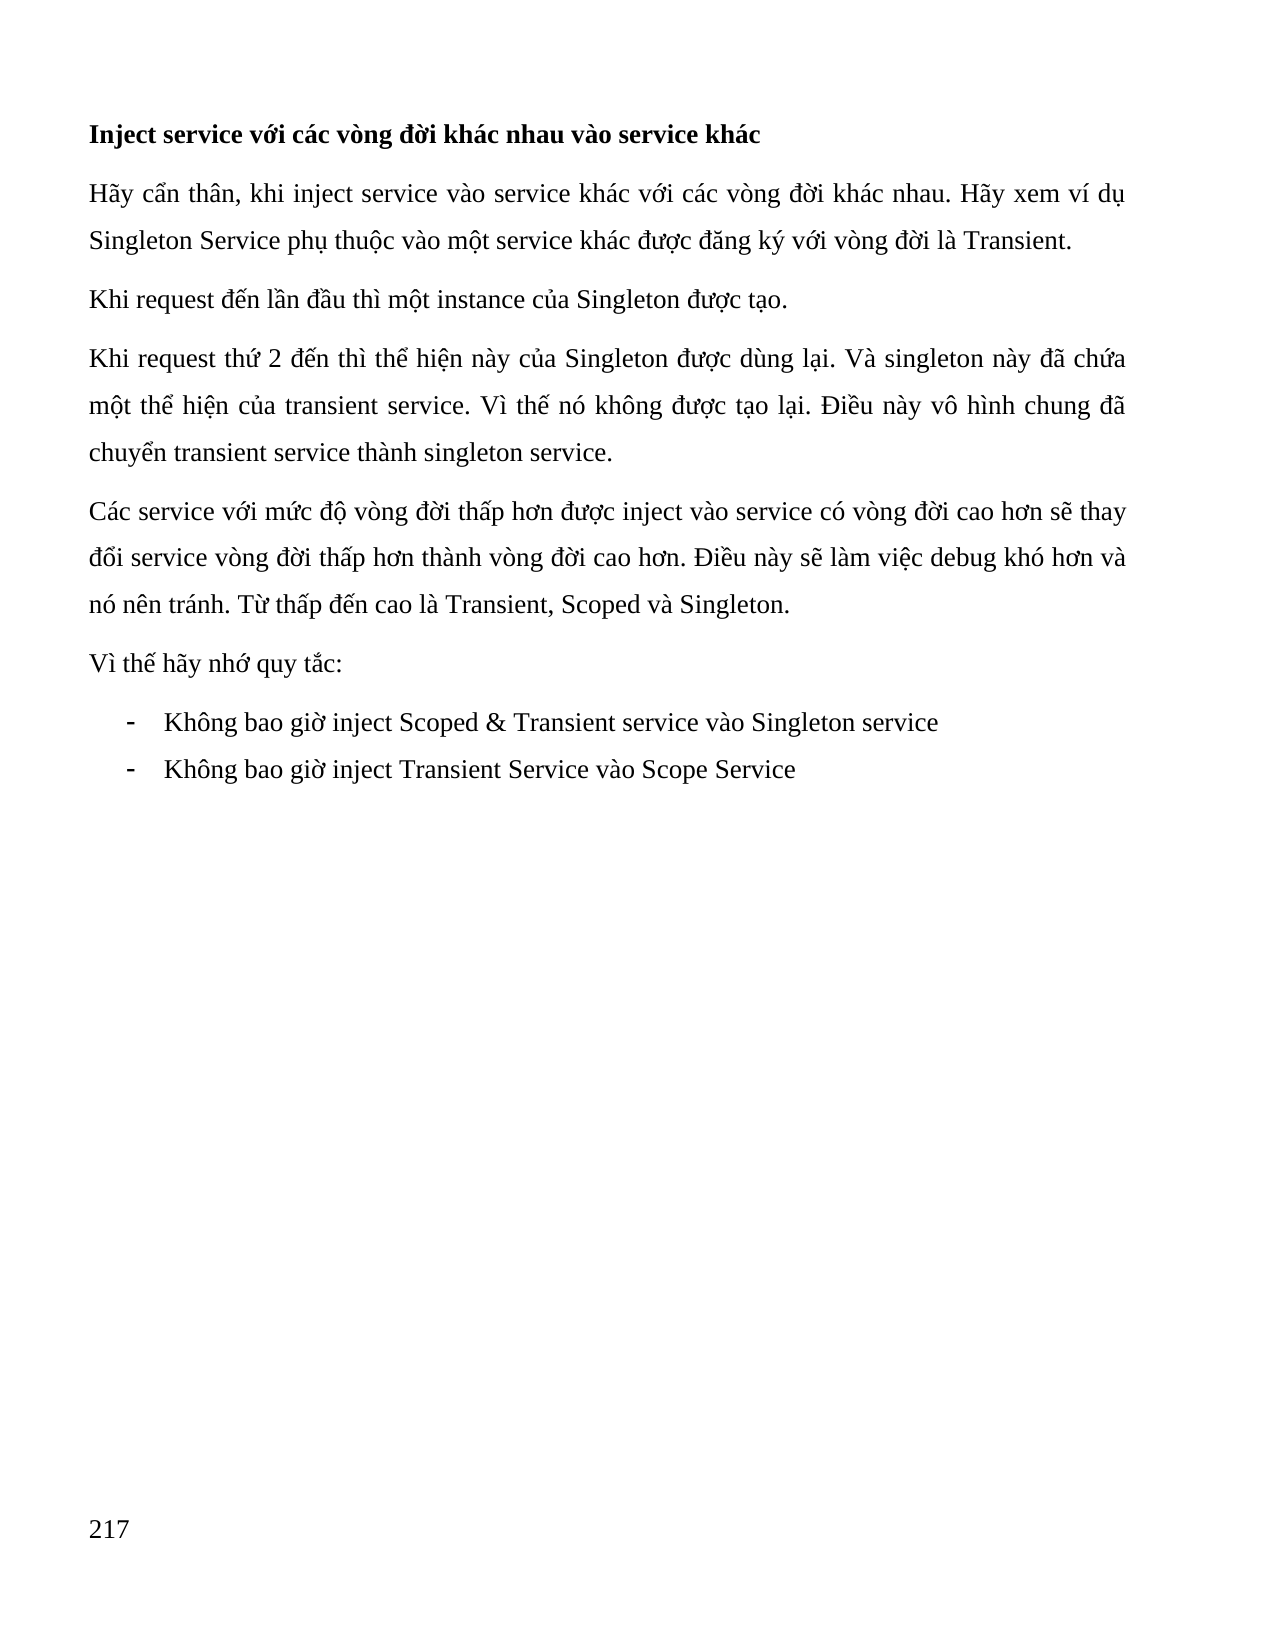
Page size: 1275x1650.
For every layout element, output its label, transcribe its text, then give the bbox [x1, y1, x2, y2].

text Khi request đến lần đầu thì một instance của Singleton được tạo. [89, 283, 1127, 314]
text Các service với mức độ vòng đời thấp hơn được inject vào service có vòng đời cao hơn sẽ thay đổi service vòng đời thấp hơn thành vòng đời cao hơn. Điều này sẽ làm việc debug khó hơn và nó nên tránh. Từ thấp đến cao là Transient, Scoped và Singleton. [89, 495, 1127, 619]
text Khi request thứ 2 đến thì thể hiện này của Singleton được dùng lại. Và singleton này đã chứa một thể hiện của transient service. Vì thế nó không được tạo lại. Điều này vô hình chung đã chuyển transient service thành singleton service. [89, 342, 1127, 467]
list Không bao giờ inject Scoped & Transient service vào Singleton service [126, 706, 1127, 738]
text Inject service với các vòng đời khác nhau vào service khác [89, 118, 1127, 149]
text Vì thế hãy nhớ quy tắc: [89, 647, 1127, 678]
list Không bao giờ inject Transient Service vào Scope Service [126, 753, 1127, 784]
text Hãy cẩn thân, khi inject service vào service khác với các vòng đời khác nhau. Hãy xem ví dụ Singleton Service phụ thuộc vào một service khác được đăng ký với vòng đời là Transient. [89, 177, 1127, 255]
